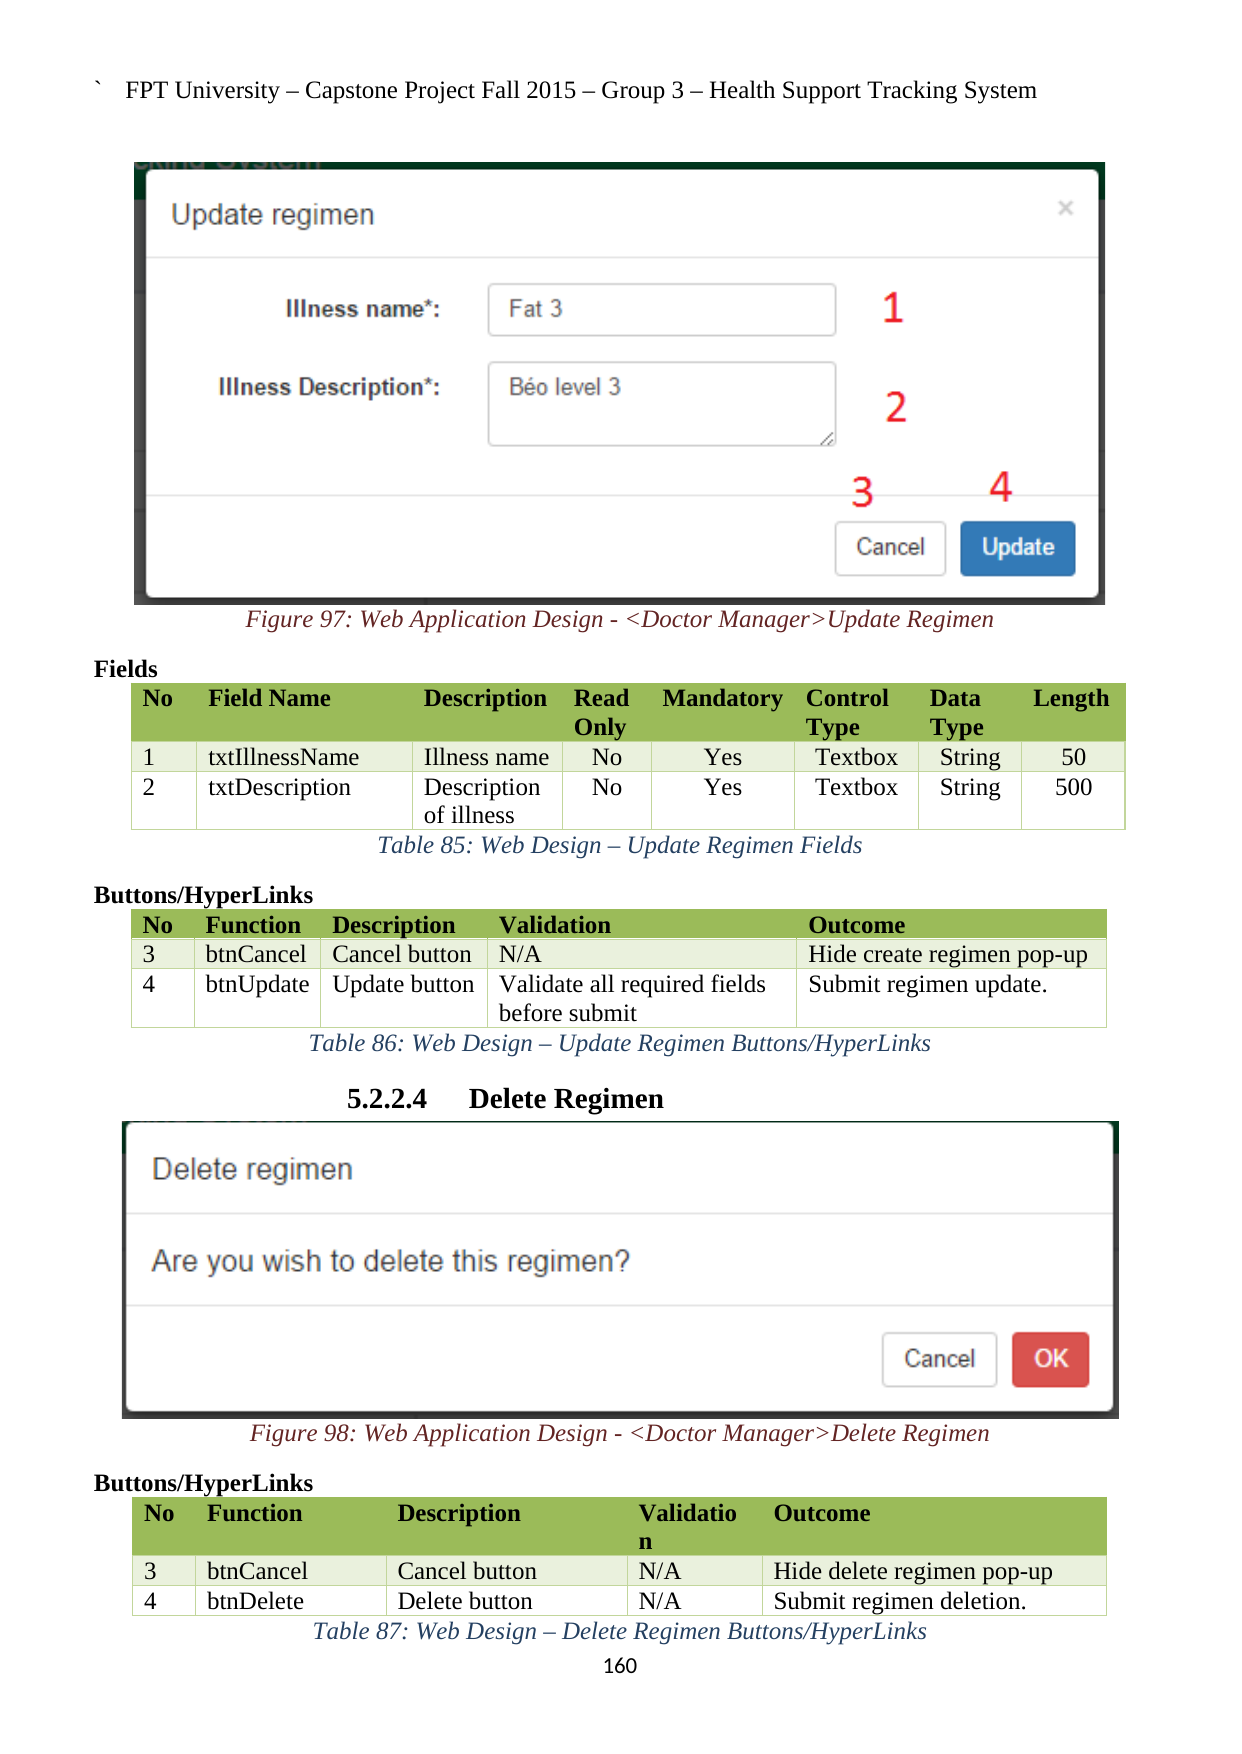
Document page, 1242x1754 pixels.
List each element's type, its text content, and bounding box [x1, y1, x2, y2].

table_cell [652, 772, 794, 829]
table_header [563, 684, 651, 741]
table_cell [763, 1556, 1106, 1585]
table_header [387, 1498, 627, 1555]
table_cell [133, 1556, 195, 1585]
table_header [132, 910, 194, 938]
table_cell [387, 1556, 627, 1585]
text Table 86: Web Design – Update Regimen Buttons/HyperLinks [94, 1028, 1146, 1057]
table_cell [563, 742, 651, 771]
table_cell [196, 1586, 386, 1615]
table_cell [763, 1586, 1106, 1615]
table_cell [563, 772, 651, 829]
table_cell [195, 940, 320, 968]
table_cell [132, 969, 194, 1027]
text Figure 98: Web Application Design - <Doctor Manager>Delete Regimen [94, 1418, 1146, 1447]
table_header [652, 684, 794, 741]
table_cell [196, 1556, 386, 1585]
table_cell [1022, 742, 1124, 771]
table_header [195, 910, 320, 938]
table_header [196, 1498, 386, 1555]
text Buttons/HyperLinks [94, 880, 1146, 909]
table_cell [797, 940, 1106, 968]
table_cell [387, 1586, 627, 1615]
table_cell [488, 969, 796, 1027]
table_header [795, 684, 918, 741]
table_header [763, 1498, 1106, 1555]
text Fields [94, 654, 1146, 682]
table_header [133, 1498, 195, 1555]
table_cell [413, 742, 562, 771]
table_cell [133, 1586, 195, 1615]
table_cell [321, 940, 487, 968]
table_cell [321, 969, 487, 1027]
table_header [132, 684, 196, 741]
text Figure 97: Web Application Design - <Doctor Manager>Update Regimen [94, 604, 1146, 633]
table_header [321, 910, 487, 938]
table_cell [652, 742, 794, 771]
picture [134, 162, 1106, 605]
text Table 85: Web Design – Update Regimen Fields [94, 830, 1146, 859]
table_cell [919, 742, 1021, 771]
text Buttons/HyperLinks [94, 1468, 1146, 1497]
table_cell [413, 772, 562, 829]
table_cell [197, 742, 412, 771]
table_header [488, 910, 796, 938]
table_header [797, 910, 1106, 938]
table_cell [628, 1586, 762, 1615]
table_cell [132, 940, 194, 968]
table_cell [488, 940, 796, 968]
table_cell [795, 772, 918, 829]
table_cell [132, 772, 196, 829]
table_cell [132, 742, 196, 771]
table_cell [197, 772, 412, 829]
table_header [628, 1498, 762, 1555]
text Table 87: Web Design – Delete Regimen Buttons/HyperLinks [94, 1616, 1146, 1644]
picture [121, 1121, 1119, 1419]
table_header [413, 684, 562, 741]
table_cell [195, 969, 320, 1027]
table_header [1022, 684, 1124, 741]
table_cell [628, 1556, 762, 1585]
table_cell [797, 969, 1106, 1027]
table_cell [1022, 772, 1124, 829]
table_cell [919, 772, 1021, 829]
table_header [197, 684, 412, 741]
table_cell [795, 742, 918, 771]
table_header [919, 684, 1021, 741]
subtitle Delete Regimen [347, 1082, 1146, 1115]
